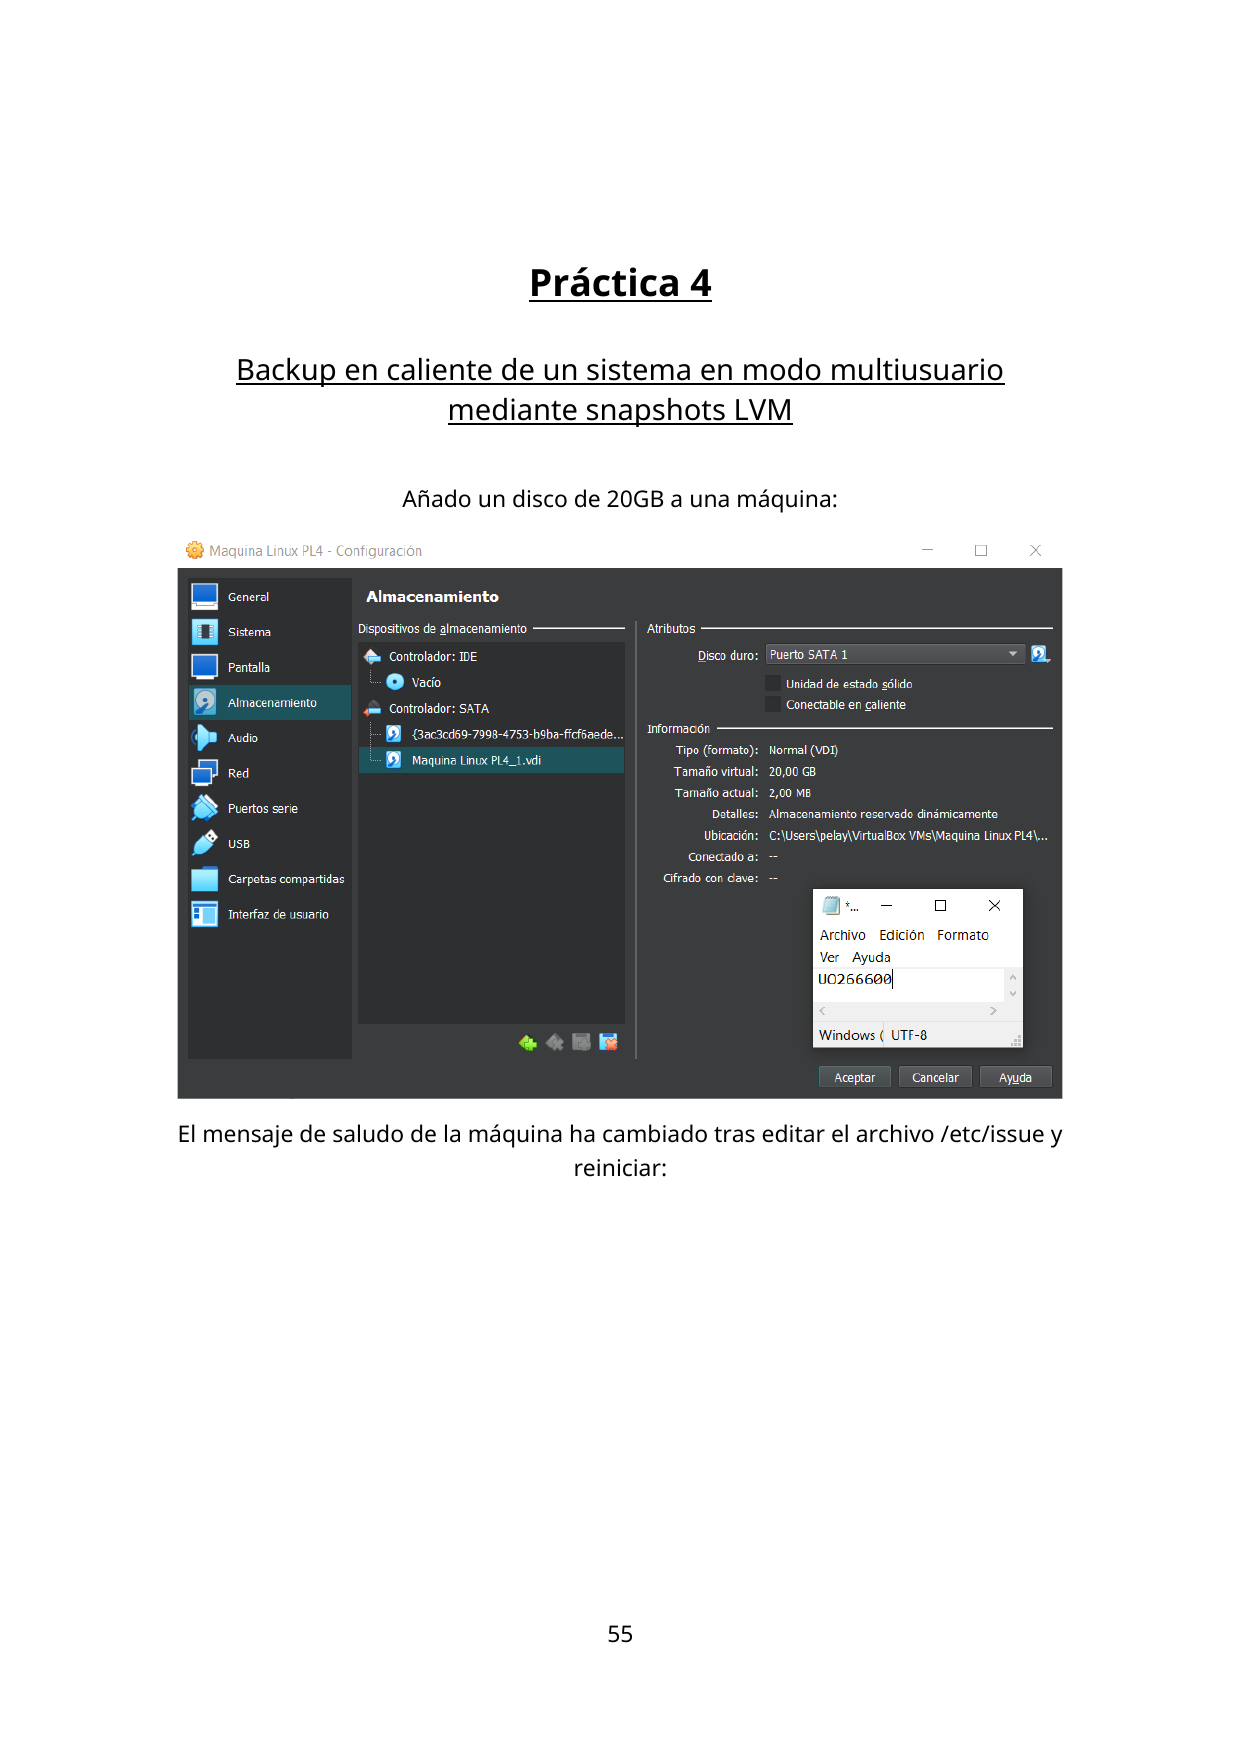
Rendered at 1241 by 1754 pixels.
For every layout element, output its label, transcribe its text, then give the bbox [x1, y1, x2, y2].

subtitle Práctica 4 [177, 257, 1063, 308]
picture [177, 533, 1063, 1099]
subtitle Backup en caliente de un sistema en modo multiusuario mediante snapshots LVM [177, 349, 1063, 429]
text Añado un disco de 20GB a una máquina: [177, 483, 1063, 514]
text El mensaje de saludo de la máquina ha cambiado tras editar el archivo /etc/issue y reiniciar: [177, 1118, 1063, 1183]
